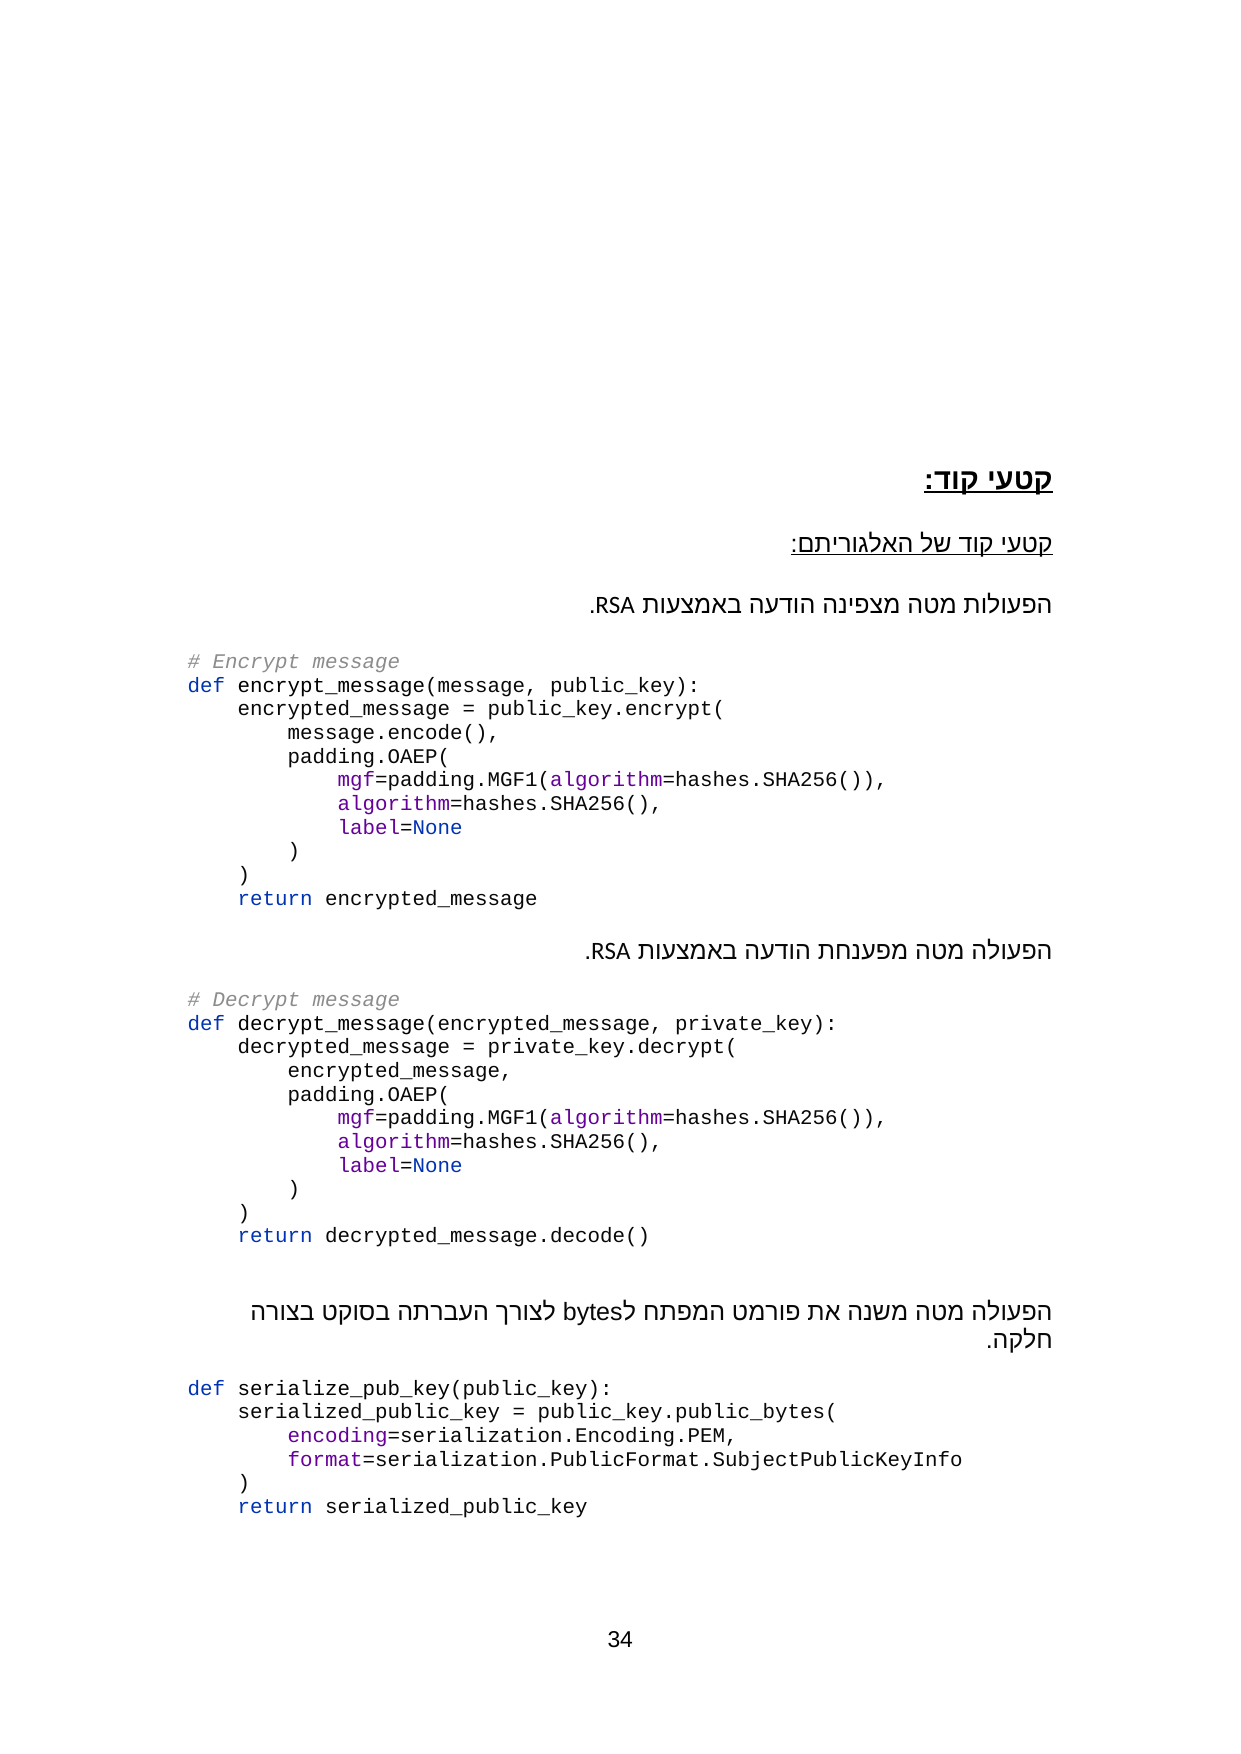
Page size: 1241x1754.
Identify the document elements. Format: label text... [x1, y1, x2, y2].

text # Decrypt message def decrypt_message(encrypted_message, private_key): decrypted_message = private_key.decrypt( encrypted_message, padding.OAEP( mgf=padding.MGF1(algorithm=hashes.SHA256()), algorithm=hashes.SHA256(), label=None ) ) return decrypted_message.decode() [187, 989, 1053, 1249]
text קטעי קוד: [187, 462, 1053, 496]
text הפעולות מטה מצפינה הודעה באמצעות RSA. [187, 589, 1053, 619]
text קטעי קוד של האלגוריתם: [187, 529, 1053, 558]
text הפעולה מטה מפענחת הודעה באמצעות RSA. [187, 935, 1053, 965]
text הפעולה מטה משנה את פורמט המפתח לbytes לצורך העברתה בסוקט בצורה חלקה. [187, 1296, 1053, 1354]
text # Encrypt message def encrypt_message(message, public_key): encrypted_message = public_key.encrypt( message.encode(), padding.OAEP( mgf=padding.MGF1(algorithm=hashes.SHA256()), algorithm=hashes.SHA256(), label=None ) ) return encrypted_message [187, 651, 1053, 911]
text def serialize_pub_key(public_key): serialized_public_key = public_key.public_bytes( encoding=serialization.Encoding.PEM, format=serialization.PublicFormat.SubjectPublicKeyInfo ) return serialized_public_key [187, 1378, 1053, 1543]
